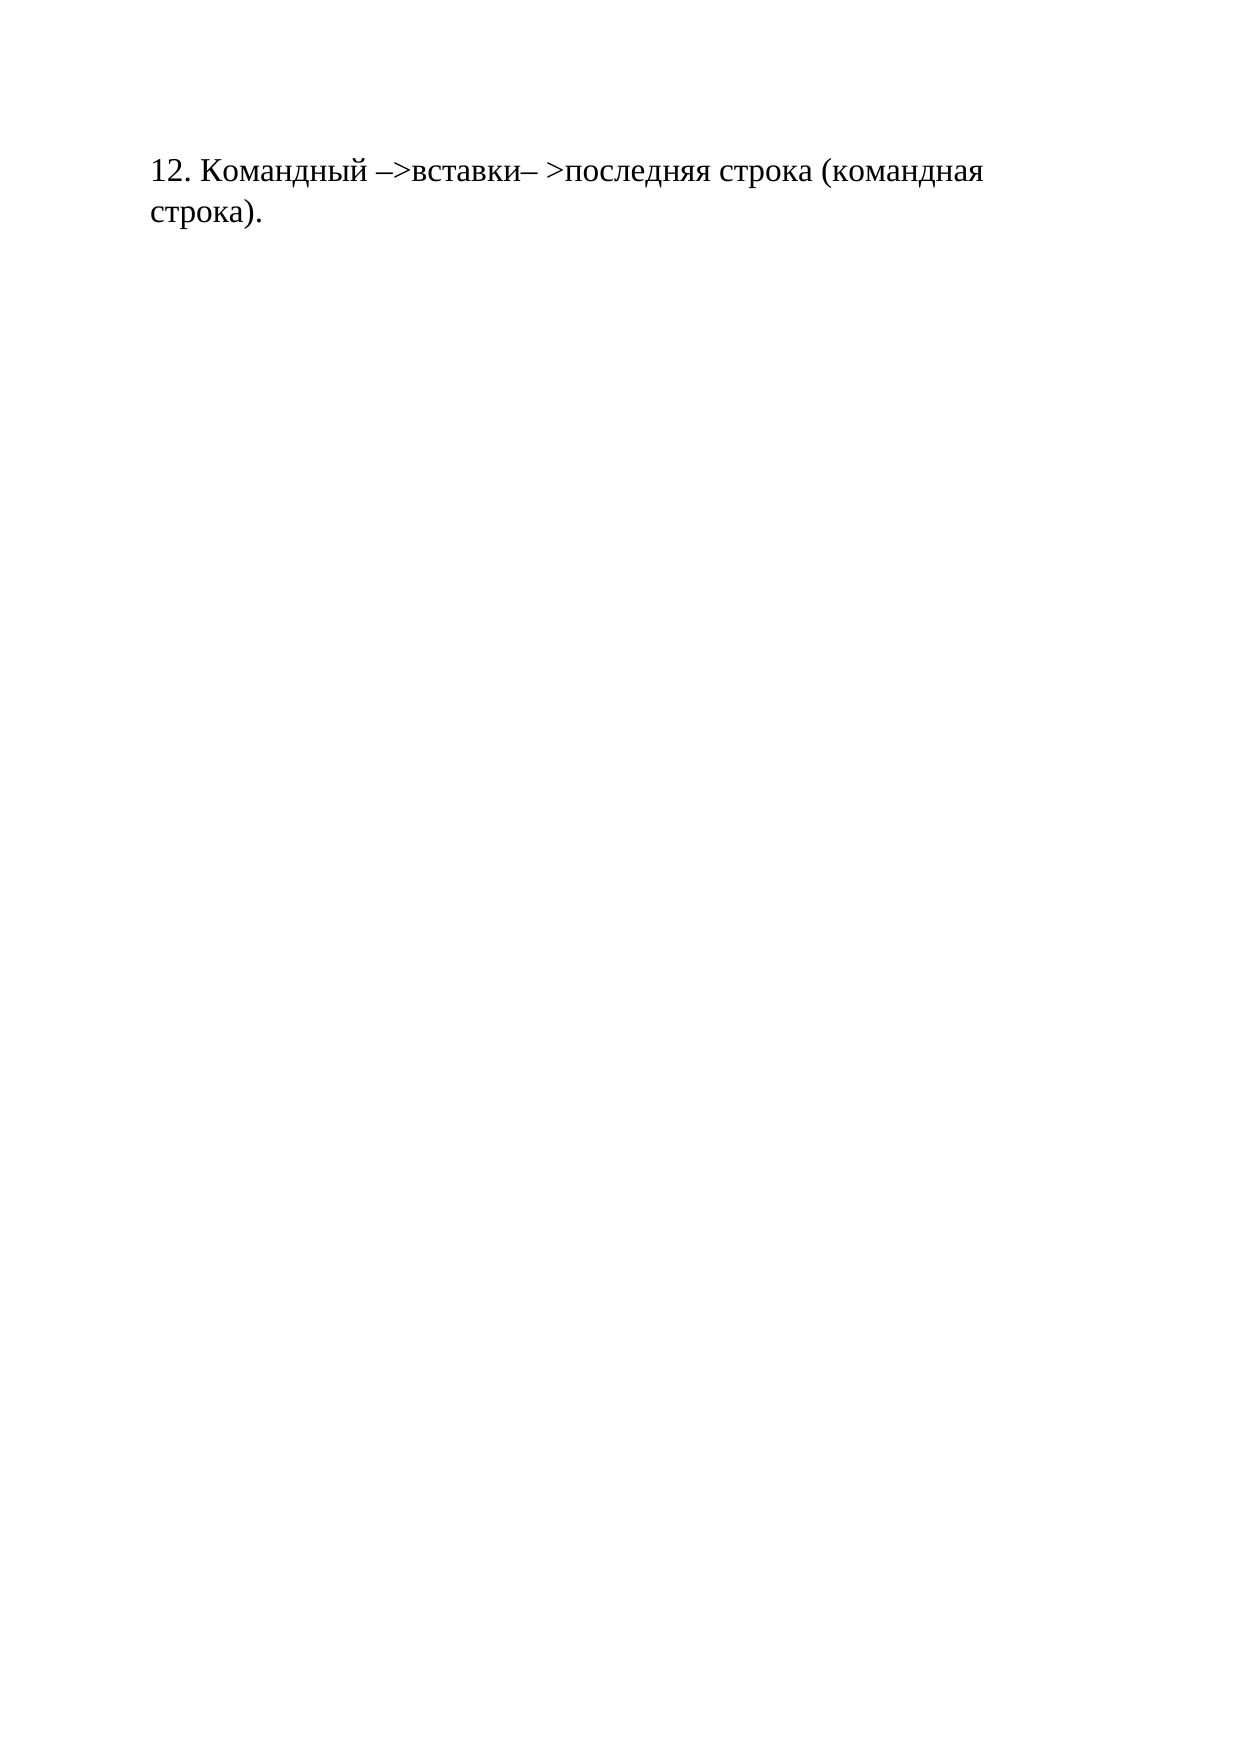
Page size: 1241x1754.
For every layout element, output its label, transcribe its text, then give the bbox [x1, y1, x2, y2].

text 12. Командный –>вставки– >последняя строка (командная строка). [150, 150, 1090, 230]
